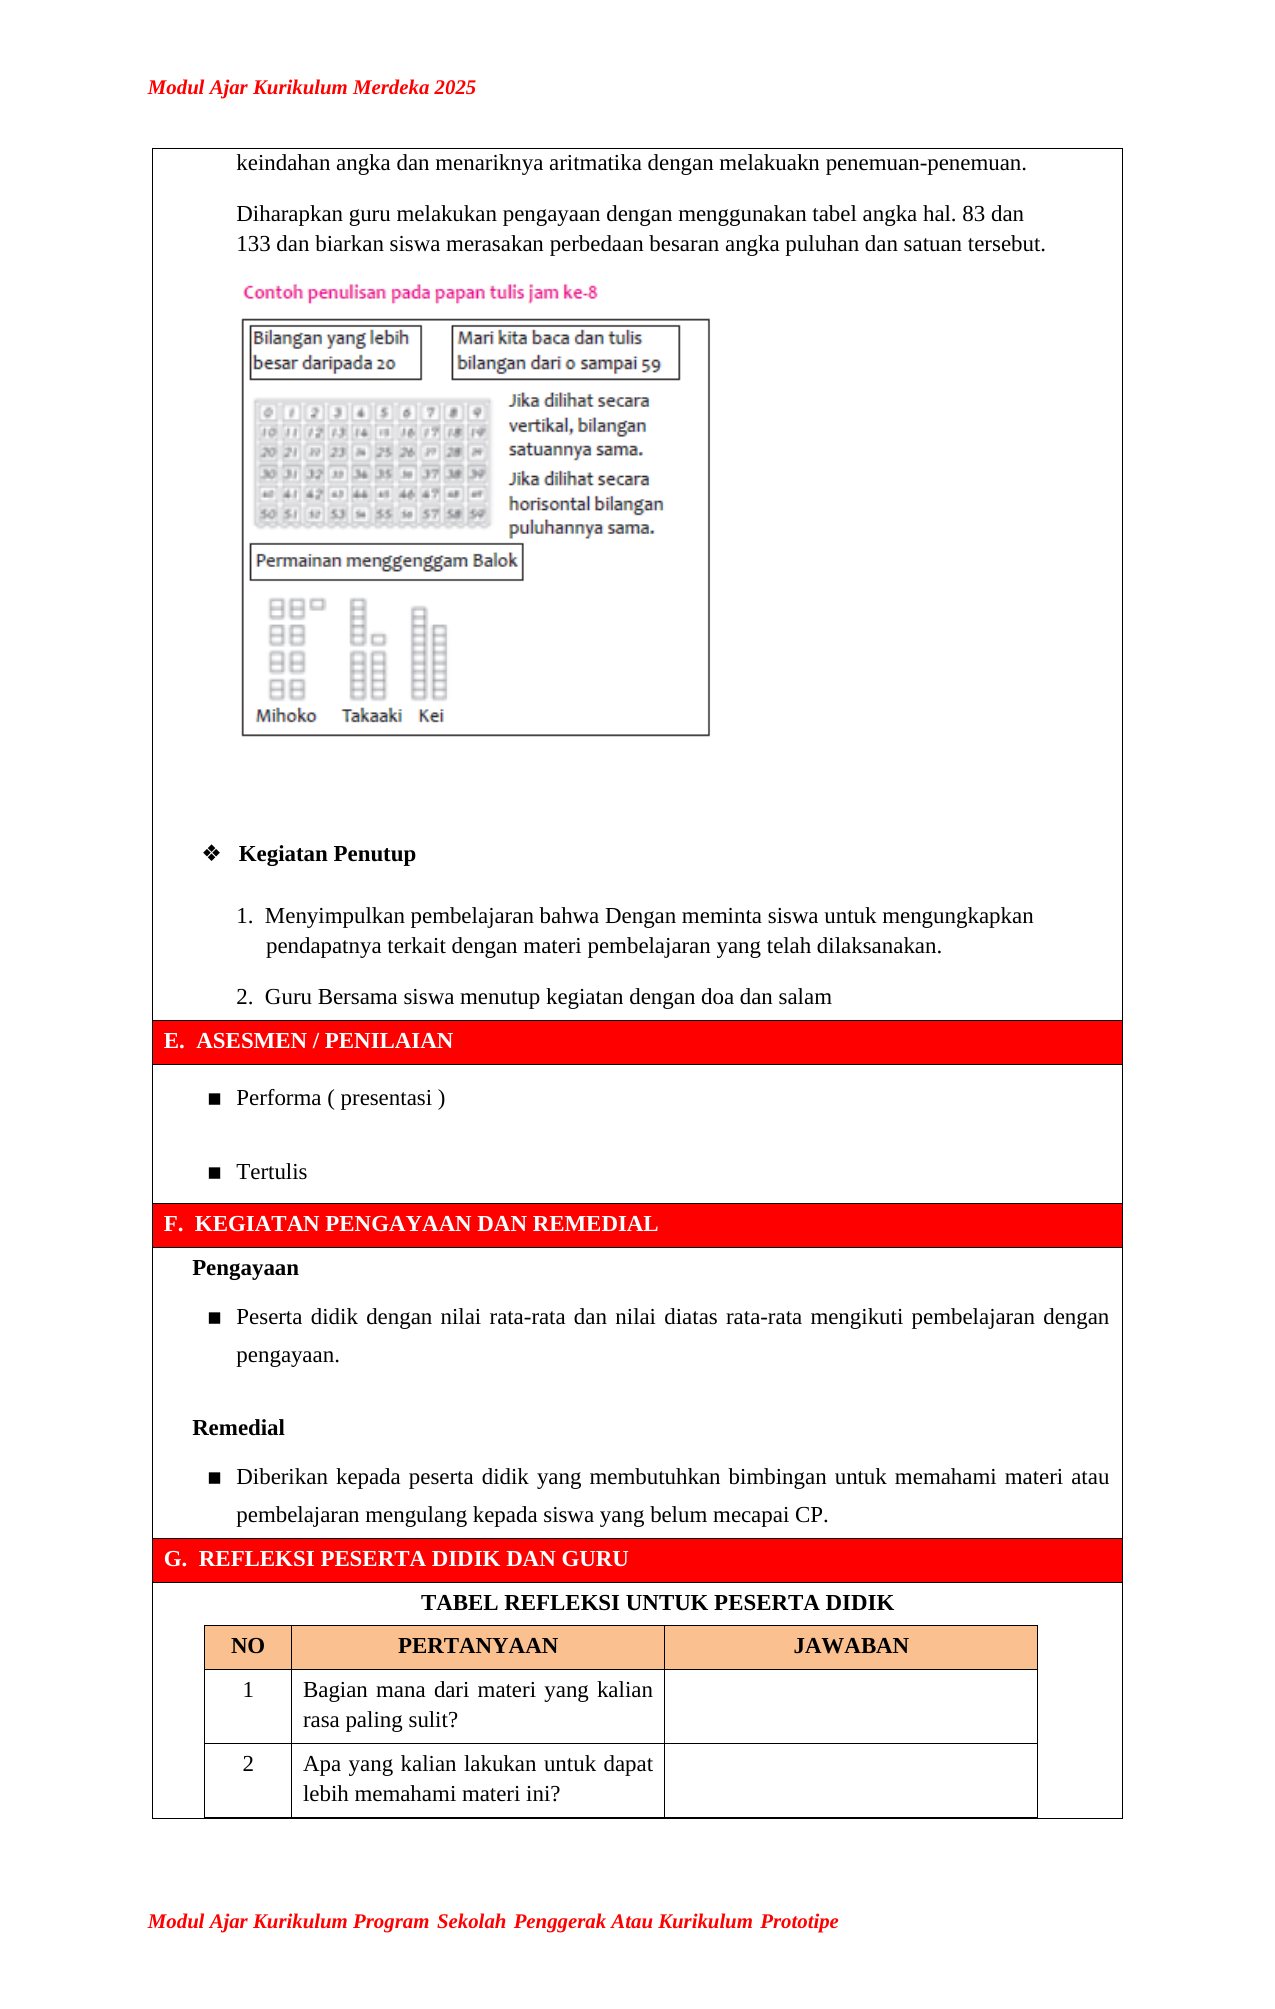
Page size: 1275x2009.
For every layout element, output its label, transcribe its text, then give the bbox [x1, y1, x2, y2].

table_cell F. KEGIATAN PENGAYAAN DAN REMEDIAL [153, 1204, 1122, 1247]
table_cell G. REFLEKSI PESERTA DIDIK DAN GURU [153, 1539, 1122, 1582]
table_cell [153, 149, 1122, 1020]
table_cell Pengayaan Peserta didik dengan nilai rata-rata dan nilai diatas rata-rata mengikuti pembelajaran dengan pengayaan. Remedial Diberikan kepada peserta didik yang membutuhkan bimbingan untuk memahami materi atau pembelajaran mengulang kepada siswa yang belum mecapai CP. [153, 1248, 1122, 1538]
table_cell Performa ( presentasi ) Tertulis [153, 1065, 1122, 1203]
picture [236, 281, 721, 752]
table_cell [153, 1583, 1122, 1818]
table_cell E. ASESMEN / PENILAIAN [153, 1021, 1122, 1064]
